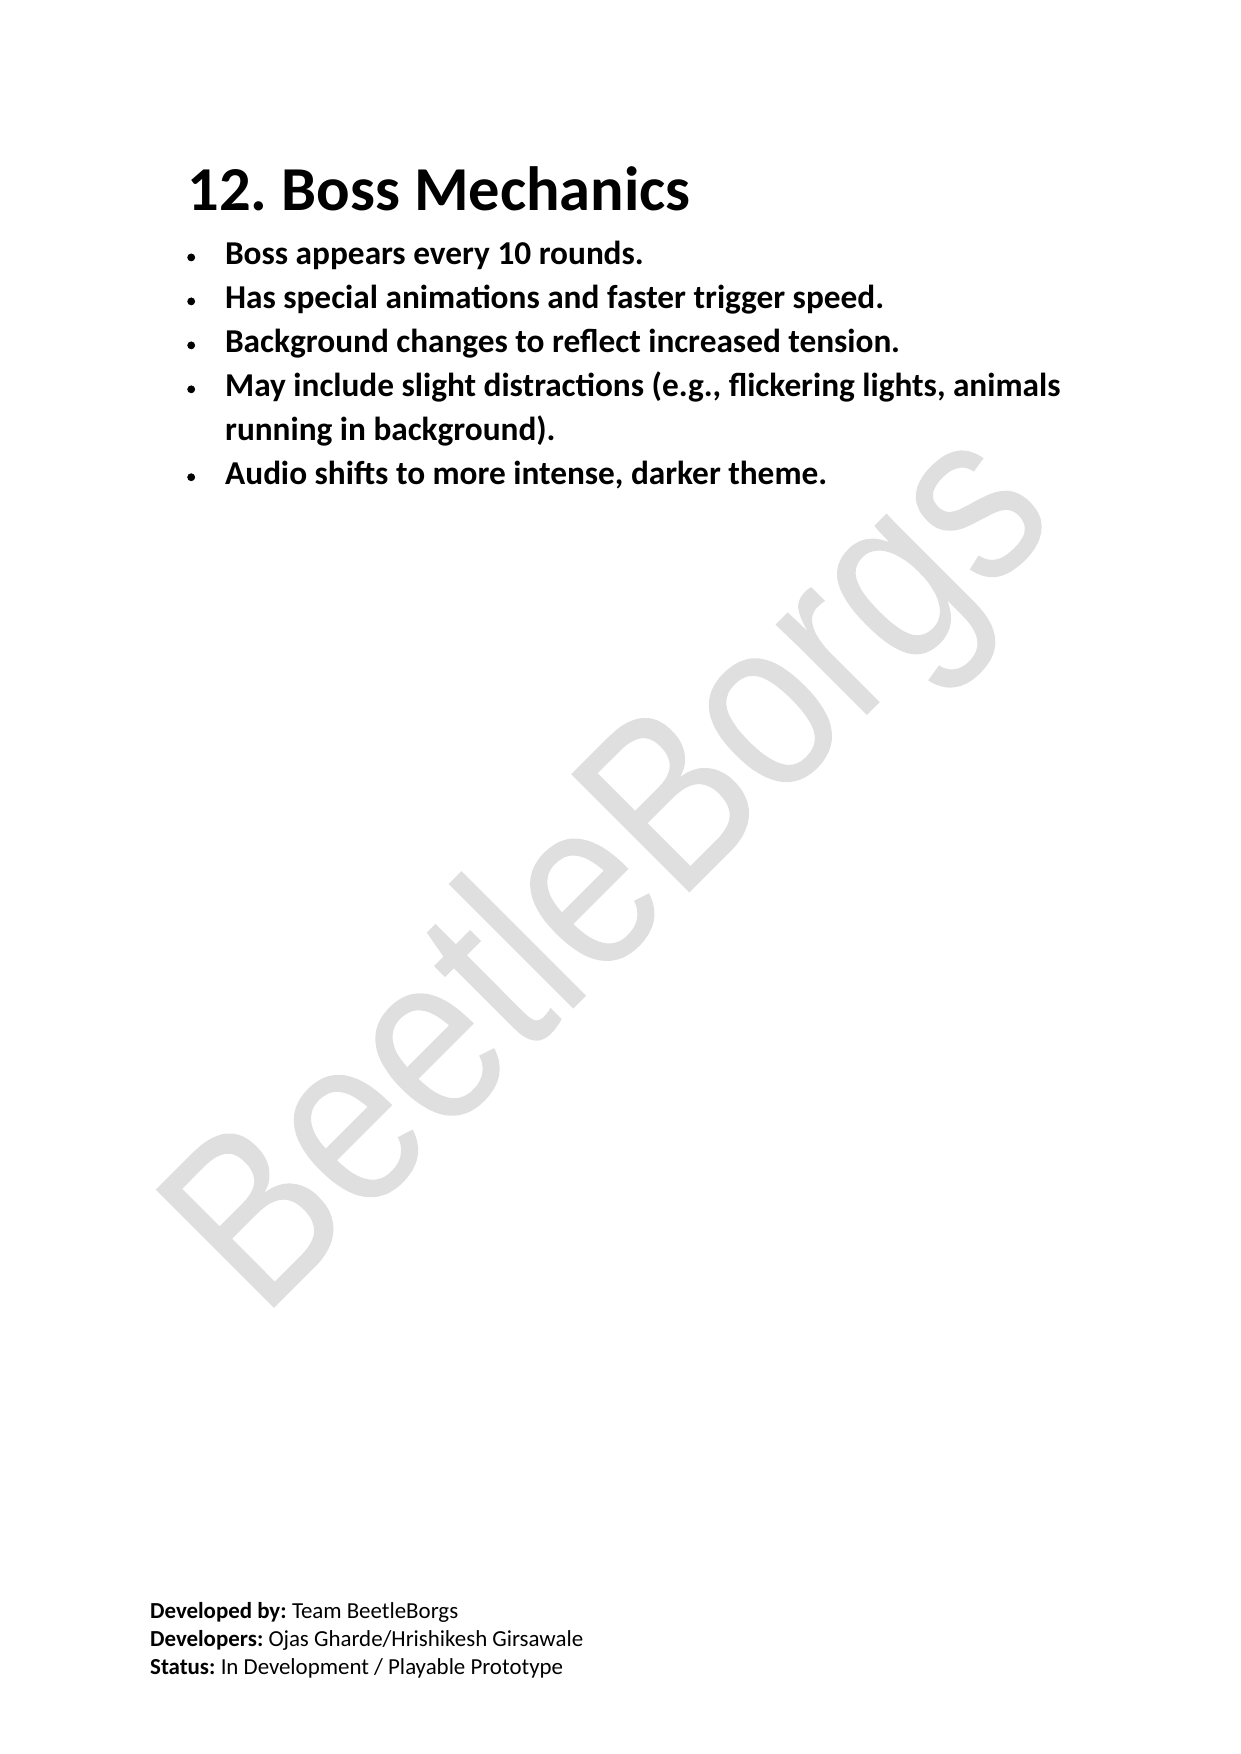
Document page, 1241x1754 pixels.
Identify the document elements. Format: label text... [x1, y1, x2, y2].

list Background changes to reflect increased tension. [187, 320, 1090, 361]
list Audio shifts to more intense, darker theme. [187, 452, 1090, 493]
list May include slight distractions (e.g., flickering lights, animals running in background). [187, 364, 1090, 449]
list Has special animations and faster trigger speed. [187, 276, 1090, 317]
list Boss appears every 10 rounds. [187, 232, 1090, 273]
text 12. Boss Mechanics [187, 150, 1090, 226]
